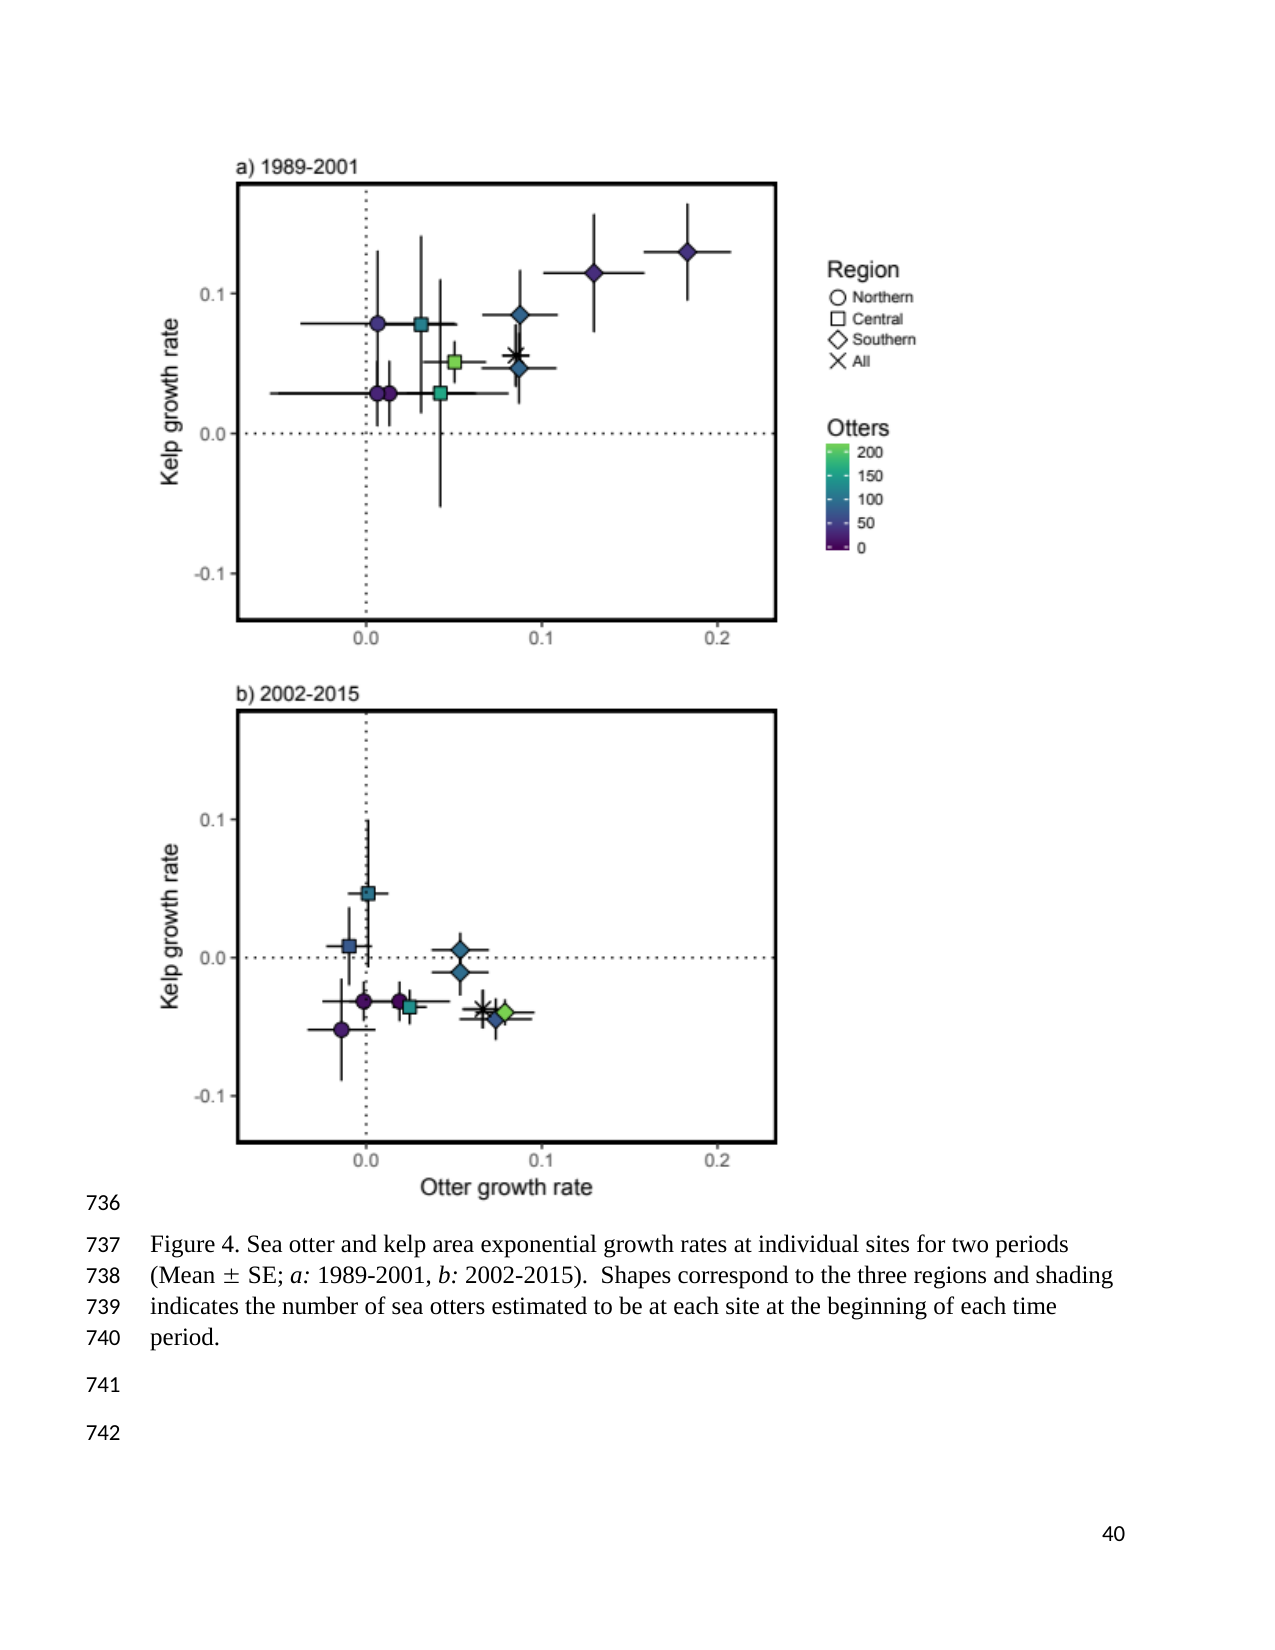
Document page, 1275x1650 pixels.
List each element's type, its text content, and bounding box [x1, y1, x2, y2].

text Figure 4. Sea otter and kelp area exponential growth rates at individual sites for two periods (Mean SE; a: 1989-2001, b: 2002-2015). Shapes correspond to the three regions and shading indicates the number of sea otters estimated to be at each site at the beginning of each time period. [150, 1229, 1125, 1351]
